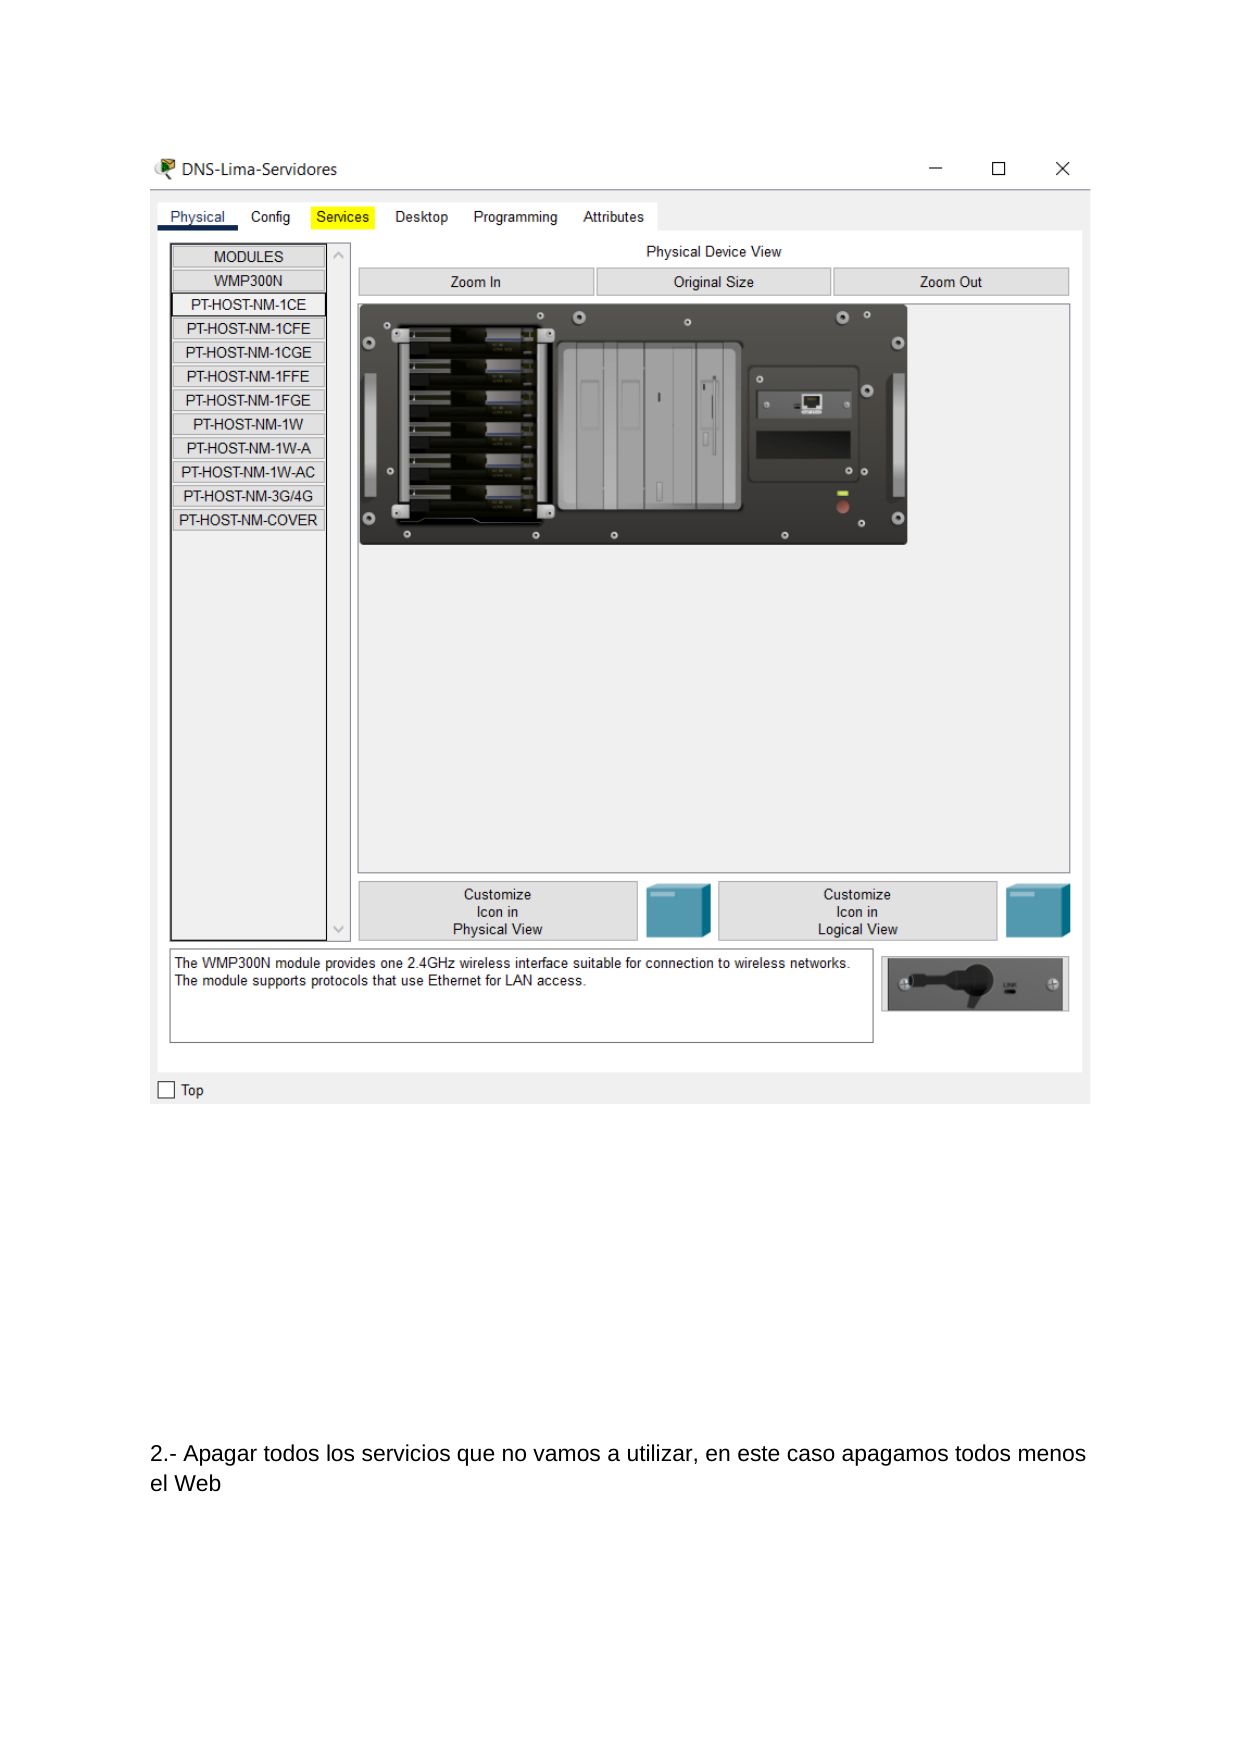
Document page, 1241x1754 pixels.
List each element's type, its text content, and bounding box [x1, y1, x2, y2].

text 2.- Apagar todos los servicios que no vamos a utilizar, en este caso apagamos todos menos el Web [150, 1440, 1090, 1496]
picture [150, 150, 1091, 1104]
